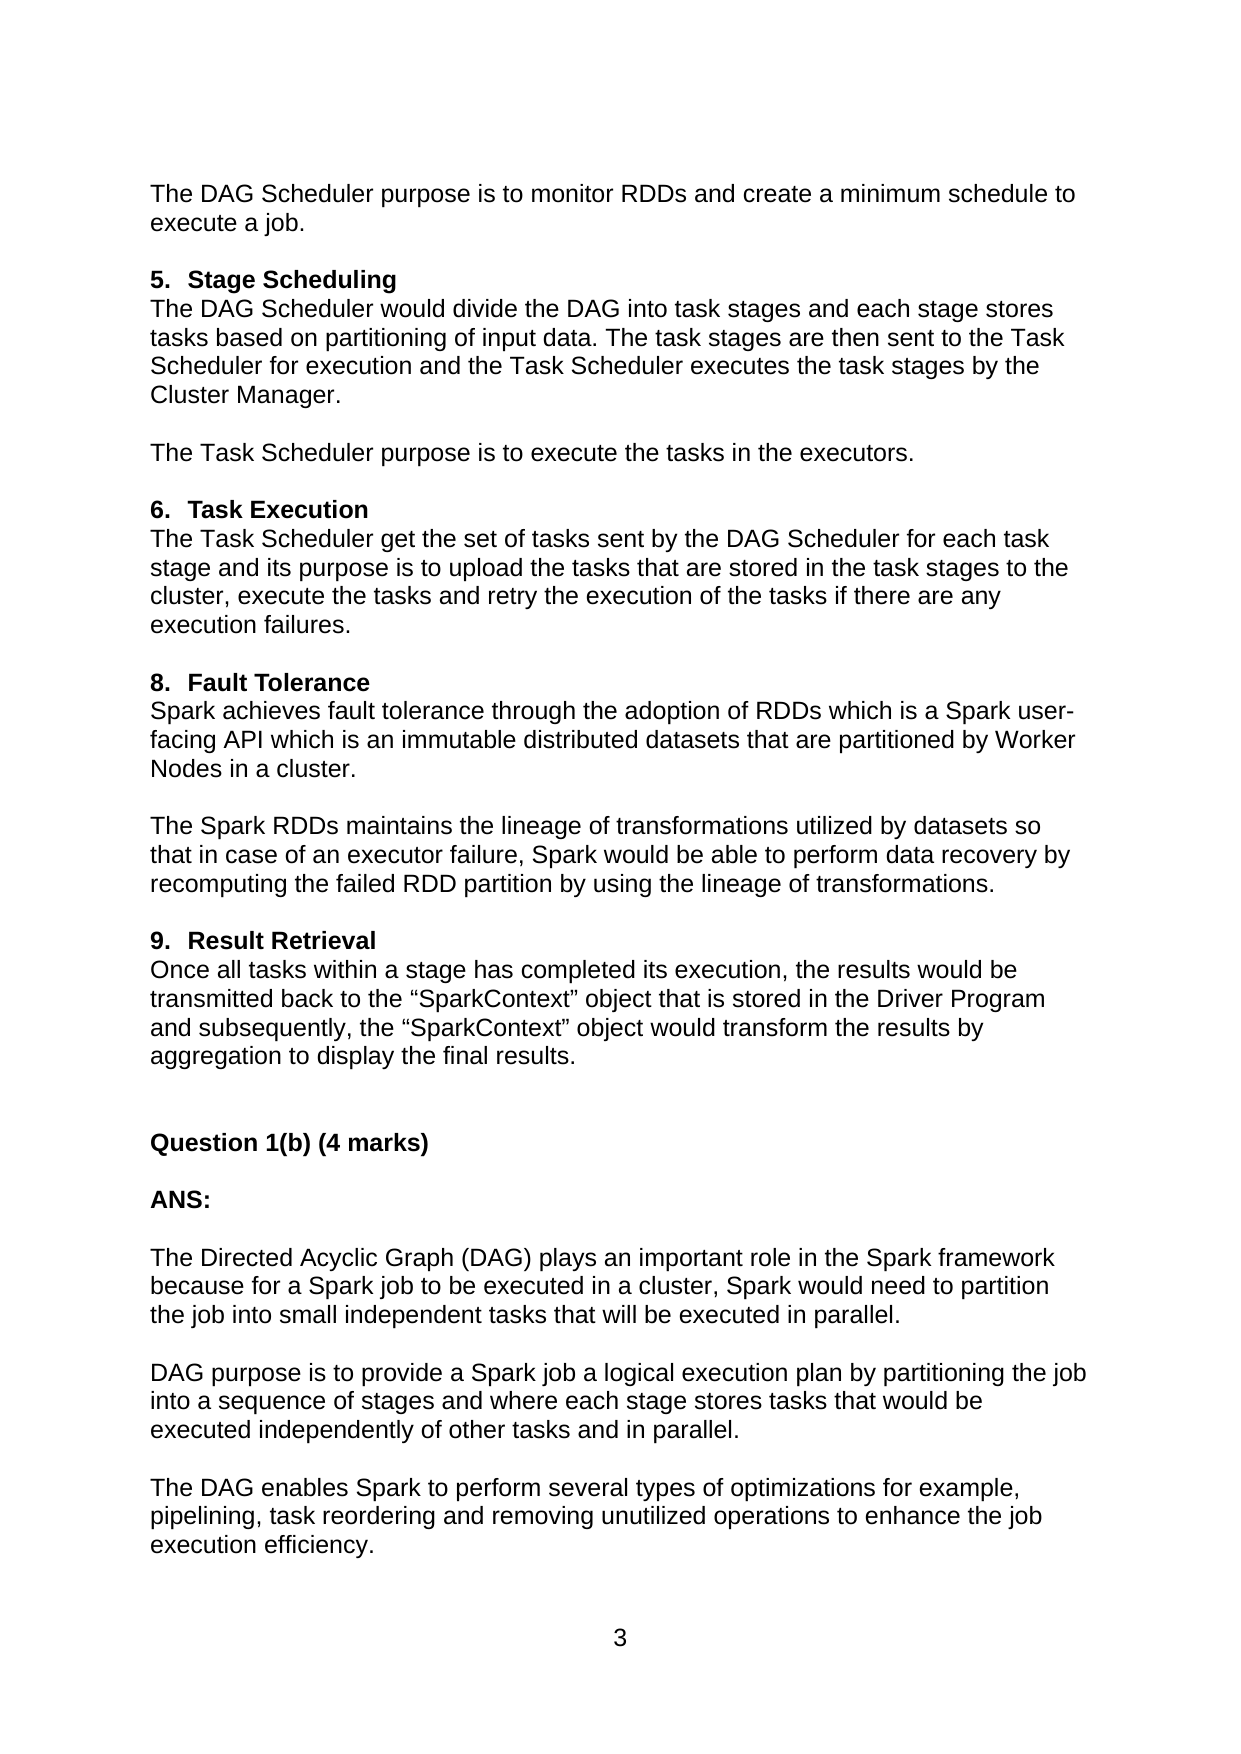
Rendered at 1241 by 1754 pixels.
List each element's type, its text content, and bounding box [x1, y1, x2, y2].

text The DAG Scheduler would divide the DAG into task stages and each stage stores tasks based on partitioning of input data. The task stages are then sent to the Task Scheduler for execution and the Task Scheduler executes the task stages by the Cluster Manager. [150, 294, 1090, 409]
text Once all tasks within a stage has completed its execution, the results would be transmitted back to the “SparkContext” object that is stored in the Driver Program and subsequently, the “SparkContext” object would transform the results by aggregation to display the final results. [150, 955, 1090, 1070]
text Spark achieves fault tolerance through the adoption of RDDs which is a Spark user-facing API which is an immutable distributed datasets that are partitioned by Worker Nodes in a cluster. [150, 696, 1090, 782]
text The Directed Acyclic Graph (DAG) plays an important role in the Spark framework because for a Spark job to be executed in a cluster, Spark would need to partition the job into small independent tasks that will be executed in parallel. [150, 1242, 1090, 1329]
list Result Retrieval [150, 926, 1090, 955]
text The Task Scheduler purpose is to execute the tasks in the executors. [150, 437, 1090, 466]
text The Task Scheduler get the set of tasks sent by the DAG Scheduler for each task stage and its purpose is to upload the tasks that are stored in the task stages to the cluster, execute the tasks and retry the execution of the tasks if there are any execution failures. [150, 524, 1090, 639]
text The DAG Scheduler purpose is to monitor RDDs and create a minimum schedule to execute a job. [150, 179, 1090, 236]
text ANS: [150, 1185, 1090, 1214]
text Question 1(b) (4 marks) [150, 1127, 1090, 1156]
list Stage Scheduling [150, 265, 1090, 294]
list Fault Tolerance [150, 667, 1090, 696]
text DAG purpose is to provide a Spark job a logical execution plan by partitioning the job into a sequence of stages and where each stage stores tasks that would be executed independently of other tasks and in parallel. [150, 1357, 1090, 1444]
list Task Execution [150, 495, 1090, 524]
text The Spark RDDs maintains the lineage of transformations utilized by datasets so that in case of an executor failure, Spark would be able to perform data recovery by recomputing the failed RDD partition by using the lineage of transformations. [150, 811, 1090, 897]
text The DAG enables Spark to perform several types of optimizations for example, pipelining, task reordering and removing unutilized operations to enhance the job execution efficiency. [150, 1472, 1090, 1559]
